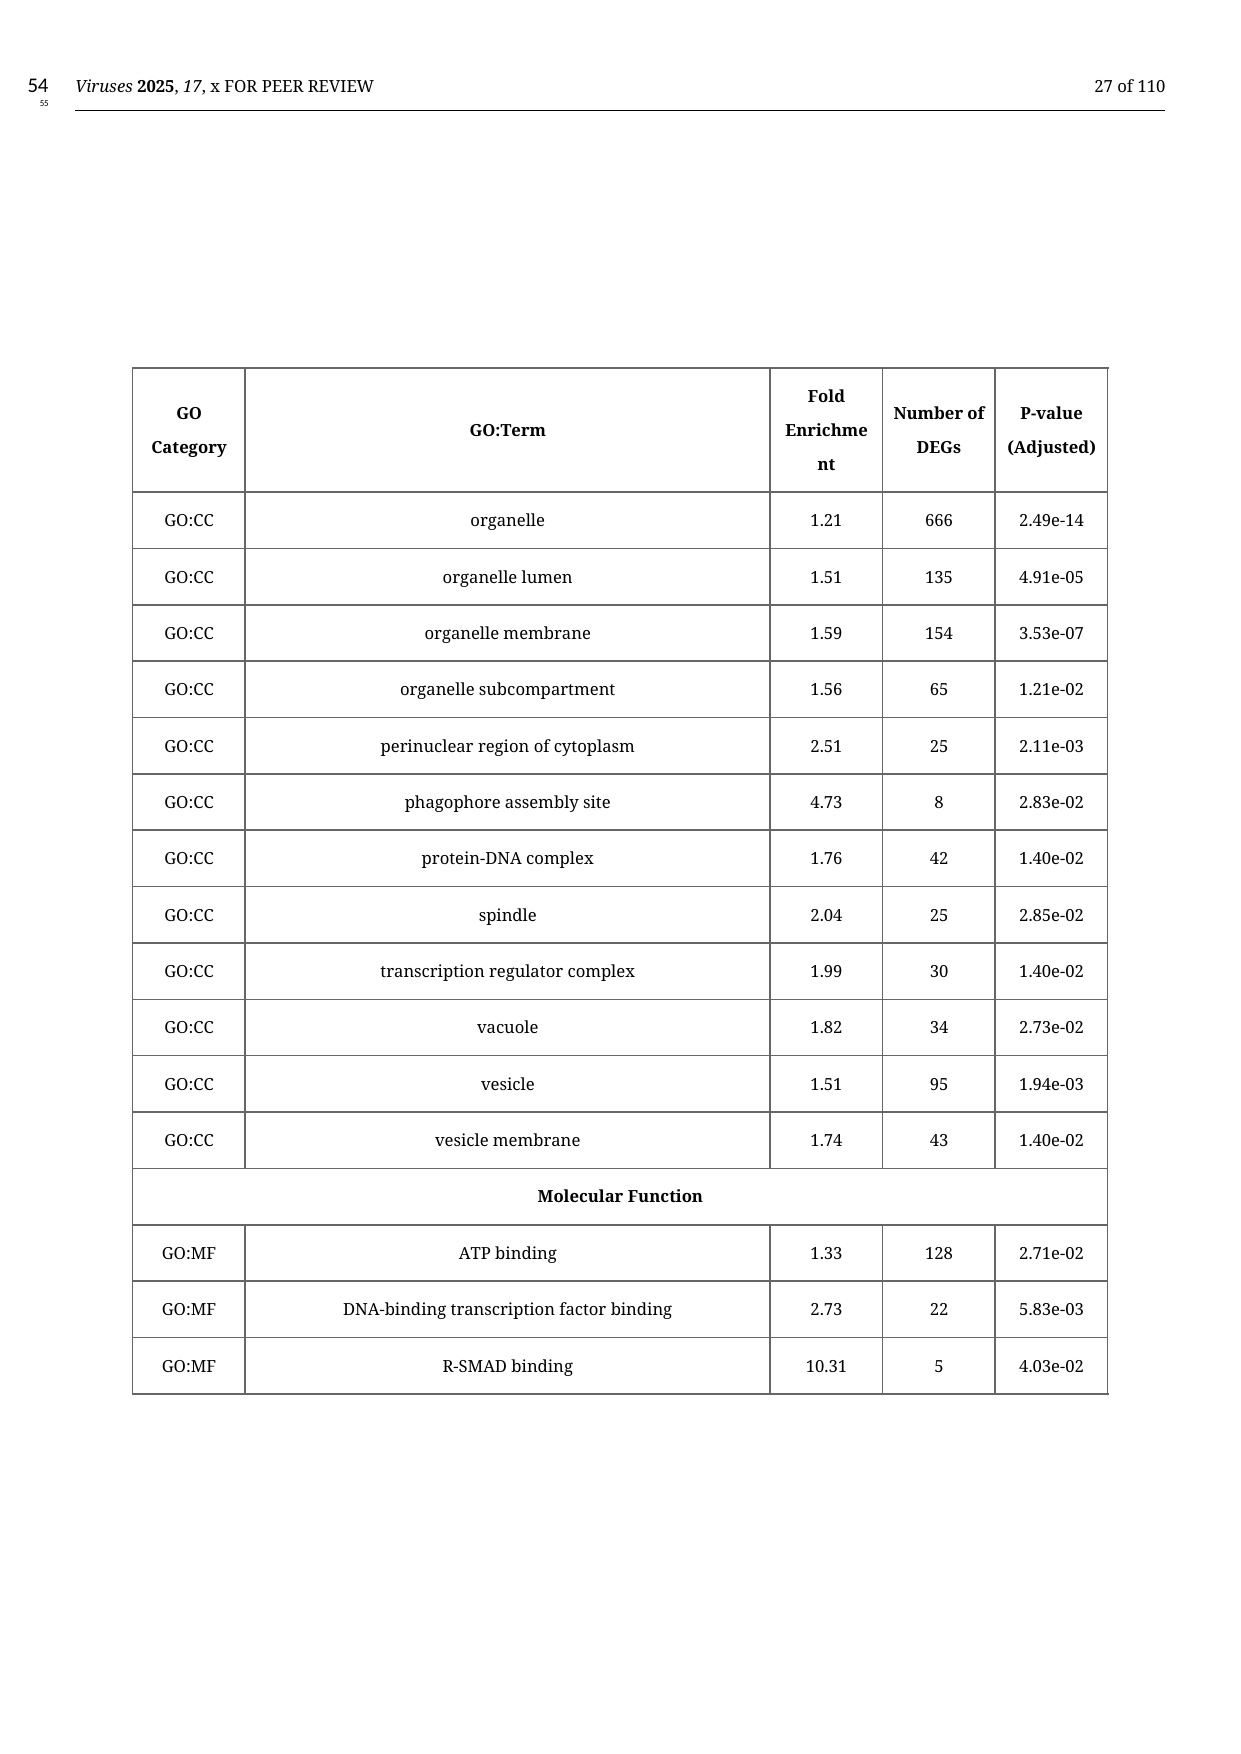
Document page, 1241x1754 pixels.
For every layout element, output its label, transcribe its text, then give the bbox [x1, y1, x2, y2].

table_cell protein-DNA complex [246, 831, 769, 886]
table_cell 1.51 [771, 549, 882, 604]
table_header GO:Term [246, 369, 769, 491]
table_cell GO:CC [133, 1000, 244, 1055]
table_cell 1.40e-02 [996, 944, 1107, 998]
table_cell GO:CC [133, 662, 244, 717]
table_cell GO:CC [133, 606, 244, 660]
table_cell 3.53e-07 [996, 606, 1107, 660]
table_cell GO:CC [133, 831, 244, 886]
table_cell 1.40e-02 [996, 831, 1107, 886]
table_cell vesicle membrane [246, 1113, 769, 1167]
table_cell 2.71e-02 [996, 1226, 1107, 1280]
table_cell 42 [883, 831, 994, 886]
table_cell organelle [246, 493, 769, 548]
table_cell perinuclear region of cytoplasm [246, 718, 769, 773]
table_cell 34 [883, 1000, 994, 1055]
table_cell 8 [883, 775, 994, 829]
table_cell GO:MF [133, 1338, 244, 1393]
table_cell 22 [883, 1282, 994, 1337]
table_cell R-SMAD binding [246, 1338, 769, 1393]
table_cell transcription regulator complex [246, 944, 769, 998]
table_cell 666 [883, 493, 994, 548]
table_cell ATP binding [246, 1226, 769, 1280]
table_cell 25 [883, 887, 994, 942]
table_cell 2.11e-03 [996, 718, 1107, 773]
table_cell 2.83e-02 [996, 775, 1107, 829]
table_cell organelle membrane [246, 606, 769, 660]
table_header GO Category [133, 369, 244, 491]
table_cell GO:MF [133, 1282, 244, 1337]
table_cell spindle [246, 887, 769, 942]
table_cell 2.73 [771, 1282, 882, 1337]
table_cell 30 [883, 944, 994, 998]
table_cell GO:MF [133, 1226, 244, 1280]
table_header P-value (Adjusted) [996, 369, 1107, 491]
table_cell GO:CC [133, 775, 244, 829]
table_cell 1.74 [771, 1113, 882, 1167]
table_cell 1.51 [771, 1056, 882, 1111]
table_cell GO:CC [133, 944, 244, 998]
table_cell 4.91e-05 [996, 549, 1107, 604]
table_cell 4.73 [771, 775, 882, 829]
table_cell GO:CC [133, 1056, 244, 1111]
table_header Number of DEGs [883, 369, 994, 491]
table_cell GO:CC [133, 1113, 244, 1167]
table_cell 128 [883, 1226, 994, 1280]
table_cell 43 [883, 1113, 994, 1167]
table_cell vacuole [246, 1000, 769, 1055]
table_cell 95 [883, 1056, 994, 1111]
table_header Fold Enrichment [771, 369, 882, 491]
table_cell 2.04 [771, 887, 882, 942]
table_cell 2.49e-14 [996, 493, 1107, 548]
table_cell GO:CC [133, 887, 244, 942]
table_cell organelle subcompartment [246, 662, 769, 717]
table_cell 1.21e-02 [996, 662, 1107, 717]
table_cell 10.31 [771, 1338, 882, 1393]
table_cell 2.51 [771, 718, 882, 773]
table_cell 4.03e-02 [996, 1338, 1107, 1393]
table_cell 2.85e-02 [996, 887, 1107, 942]
table_cell 5.83e-03 [996, 1282, 1107, 1337]
table_cell 1.33 [771, 1226, 882, 1280]
table_cell 1.59 [771, 606, 882, 660]
table_cell phagophore assembly site [246, 775, 769, 829]
table_cell Molecular Function [133, 1169, 1107, 1224]
table_cell 2.73e-02 [996, 1000, 1107, 1055]
table_cell GO:CC [133, 549, 244, 604]
table_cell 1.82 [771, 1000, 882, 1055]
table_cell 65 [883, 662, 994, 717]
table_cell 1.99 [771, 944, 882, 998]
table_cell 1.76 [771, 831, 882, 886]
table_cell GO:CC [133, 718, 244, 773]
table_cell DNA-binding transcription factor binding [246, 1282, 769, 1337]
table_cell 5 [883, 1338, 994, 1393]
table_cell 25 [883, 718, 994, 773]
table_cell 1.94e-03 [996, 1056, 1107, 1111]
table_cell 135 [883, 549, 994, 604]
table_cell vesicle [246, 1056, 769, 1111]
table_cell 1.40e-02 [996, 1113, 1107, 1167]
table_cell 154 [883, 606, 994, 660]
table_cell GO:CC [133, 493, 244, 548]
table_cell organelle lumen [246, 549, 769, 604]
table_cell 1.21 [771, 493, 882, 548]
table_cell 1.56 [771, 662, 882, 717]
